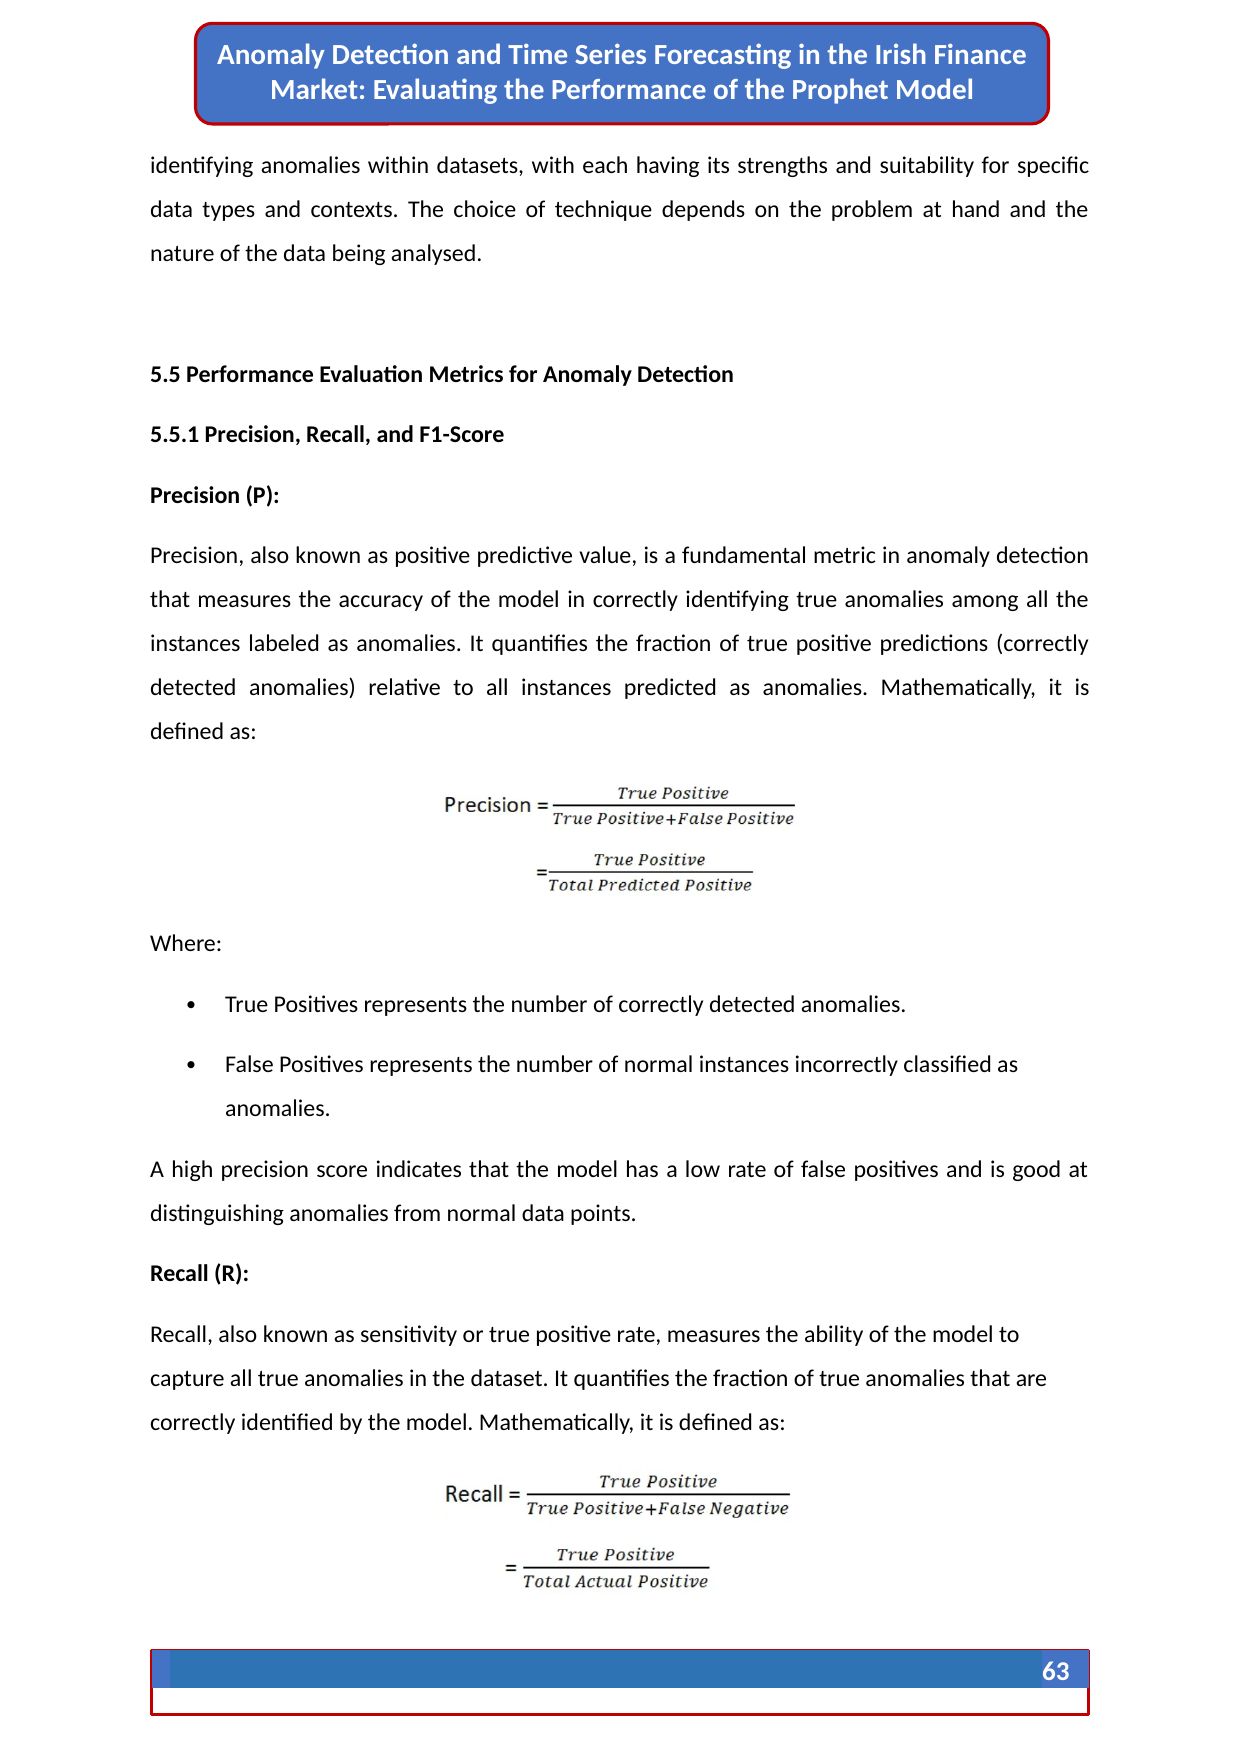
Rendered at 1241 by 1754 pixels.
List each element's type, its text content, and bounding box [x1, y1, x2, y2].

picture [441, 1467, 799, 1596]
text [150, 150, 1090, 267]
text A high precision score indicates that the model has a low rate of false positives and is good at distinguishing anomalies from normal data points. [150, 1154, 1090, 1227]
list False Positives represents the number of normal instances incorrectly classified as anomalies. [187, 1049, 1090, 1123]
list True Positives represents the number of correctly detected anomalies. [187, 989, 1090, 1018]
text Recall, also known as sensitivity or true positive rate, measures the ability of the model to capture all true anomalies in the dataset. It quantifies the fraction of true anomalies that are correctly identified by the model. Mathematically, it is defined as: [150, 1319, 1090, 1436]
text Where: [150, 928, 1090, 958]
text Precision (P): [150, 480, 1090, 509]
text Precision, also known as positive predictive value, is a fundamental metric in anomaly detection that measures the accuracy of the model in correctly identifying true anomalies among all the instances labeled as anomalies. It quantifies the fraction of true positive predictions (correctly detected anomalies) relative to all instances predicted as anomalies. Mathematically, it is defined as: [150, 540, 1090, 745]
picture [442, 776, 798, 898]
text 5.5 Performance Evaluation Metrics for Anomaly Detection [150, 359, 1090, 388]
text Recall (R): [150, 1258, 1090, 1288]
text 5.5.1 Precision, Recall, and F1-Score [150, 419, 1090, 448]
